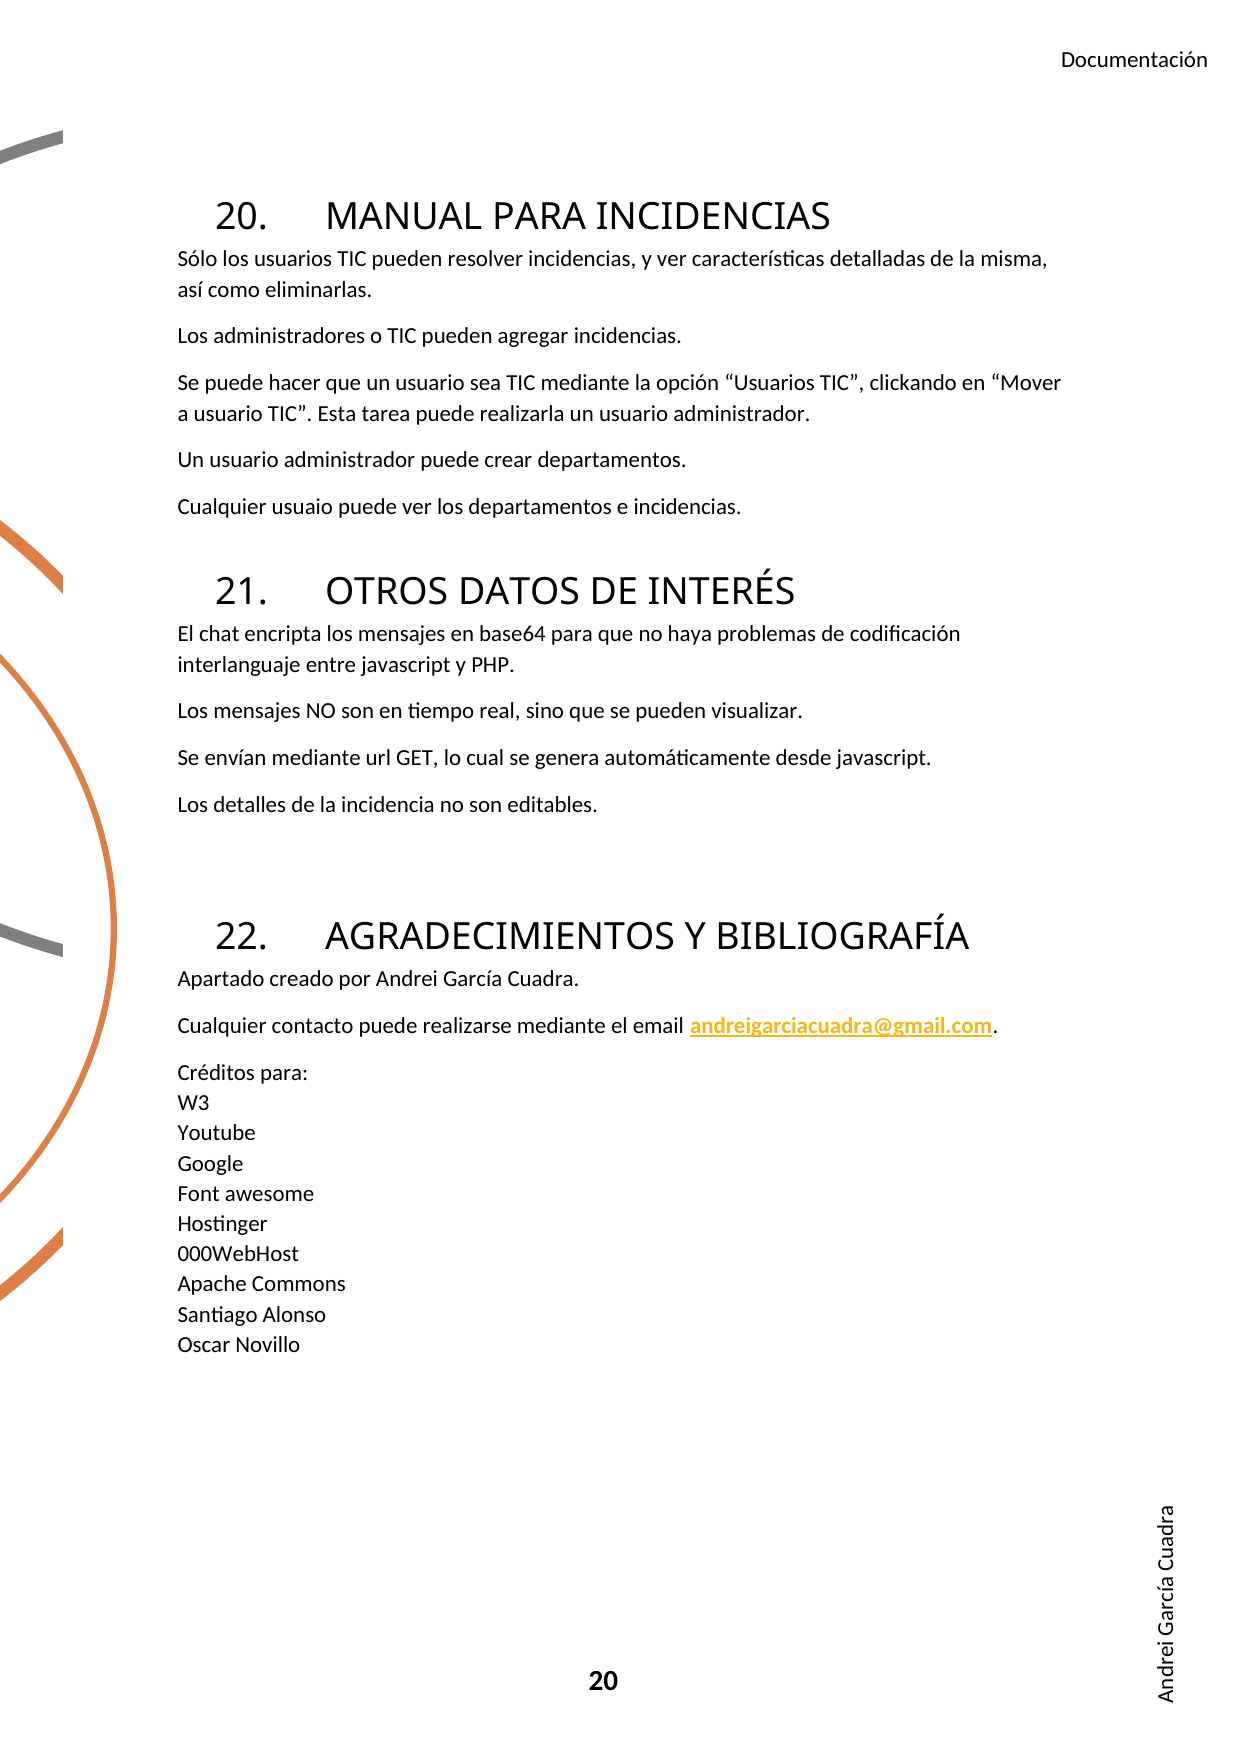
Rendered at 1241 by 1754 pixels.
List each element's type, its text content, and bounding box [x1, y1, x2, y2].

subtitle Otros datos de interés [215, 564, 1063, 615]
text Oscar Novillo [177, 1330, 1063, 1358]
text Santiago Alonso [177, 1300, 1063, 1328]
subtitle Manual para incidencias [215, 189, 1063, 240]
text Cualquier usuaio puede ver los departamentos e incidencias. [177, 492, 1063, 521]
text Font awesome [177, 1179, 1063, 1207]
text Google [177, 1149, 1063, 1177]
text Cualquier contacto puede realizarse mediante el email andreigarciacuadra@gmail.com. [177, 1011, 1063, 1039]
text Un usuario administrador puede crear departamentos. [177, 446, 1063, 474]
text Los administradores o TIC pueden agregar incidencias. [177, 322, 1063, 350]
text Créditos para: [177, 1058, 1063, 1086]
text Youtube [177, 1118, 1063, 1147]
text Hostinger [177, 1209, 1063, 1237]
text Los detalles de la incidencia no son editables. [177, 790, 1063, 818]
text Los mensajes NO son en tiempo real, sino que se pueden visualizar. [177, 697, 1063, 725]
text Apache Commons [177, 1269, 1063, 1298]
text Se envían mediante url GET, lo cual se genera automáticamente desde javascript. [177, 743, 1063, 772]
text El chat encripta los mensajes en base64 para que no haya problemas de codificación interlanguaje entre javascript y PHP. [177, 619, 1063, 678]
text Apartado creado por Andrei García Cuadra. [177, 964, 1063, 992]
text 000WebHost [177, 1239, 1063, 1267]
text W3 [177, 1088, 1063, 1116]
subtitle Agradecimientos y bibliografía [215, 909, 1063, 960]
text Sólo los usuarios TIC pueden resolver incidencias, y ver características detalladas de la misma, así como eliminarlas. [177, 244, 1063, 303]
text Se puede hacer que un usuario sea TIC mediante la opción “Usuarios TIC”, clickando en “Mover a usuario TIC”. Esta tarea puede realizarla un usuario administrador. [177, 368, 1063, 427]
